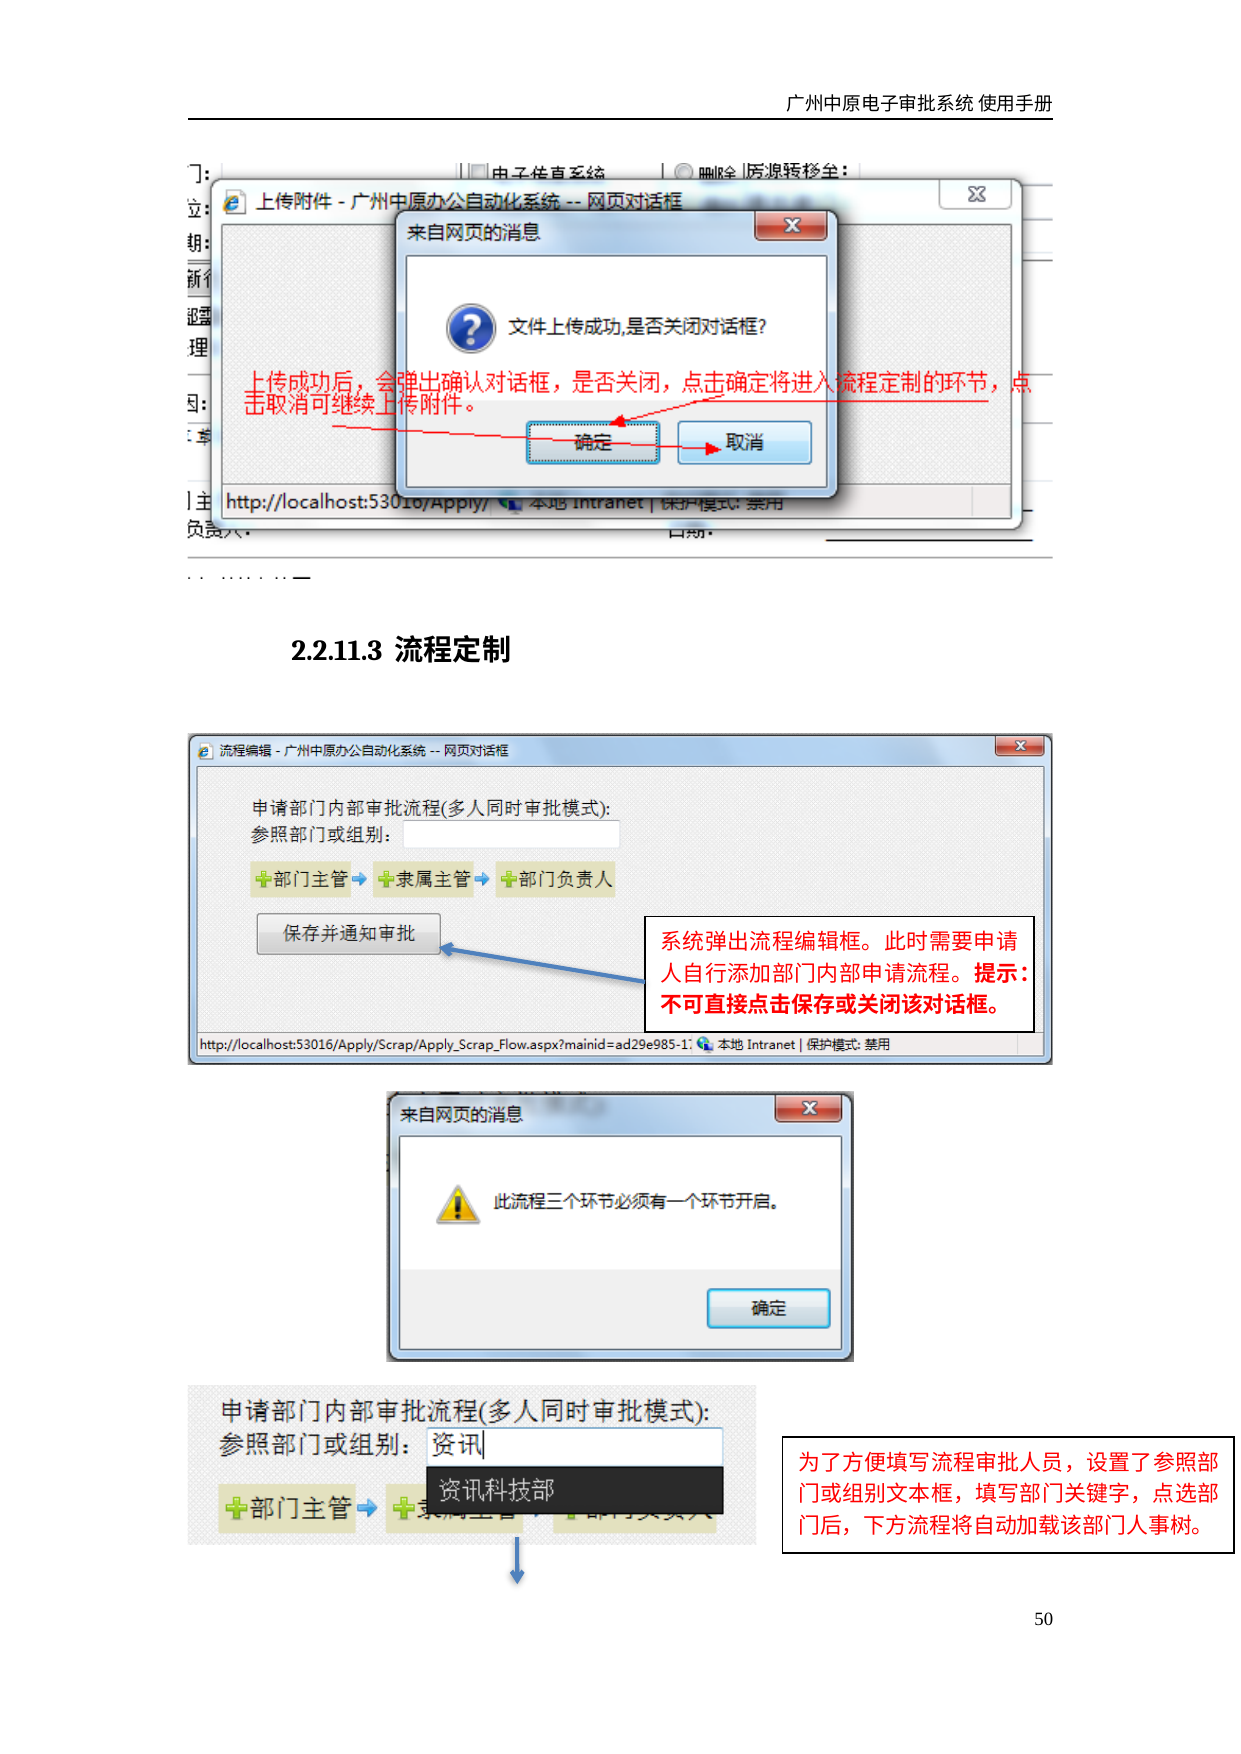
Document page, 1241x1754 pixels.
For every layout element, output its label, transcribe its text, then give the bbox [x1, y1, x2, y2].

picture [187, 733, 1053, 1065]
subtitle 流程定制 [291, 615, 1053, 680]
picture [386, 1091, 854, 1362]
picture [187, 1385, 757, 1545]
picture [187, 163, 1053, 579]
